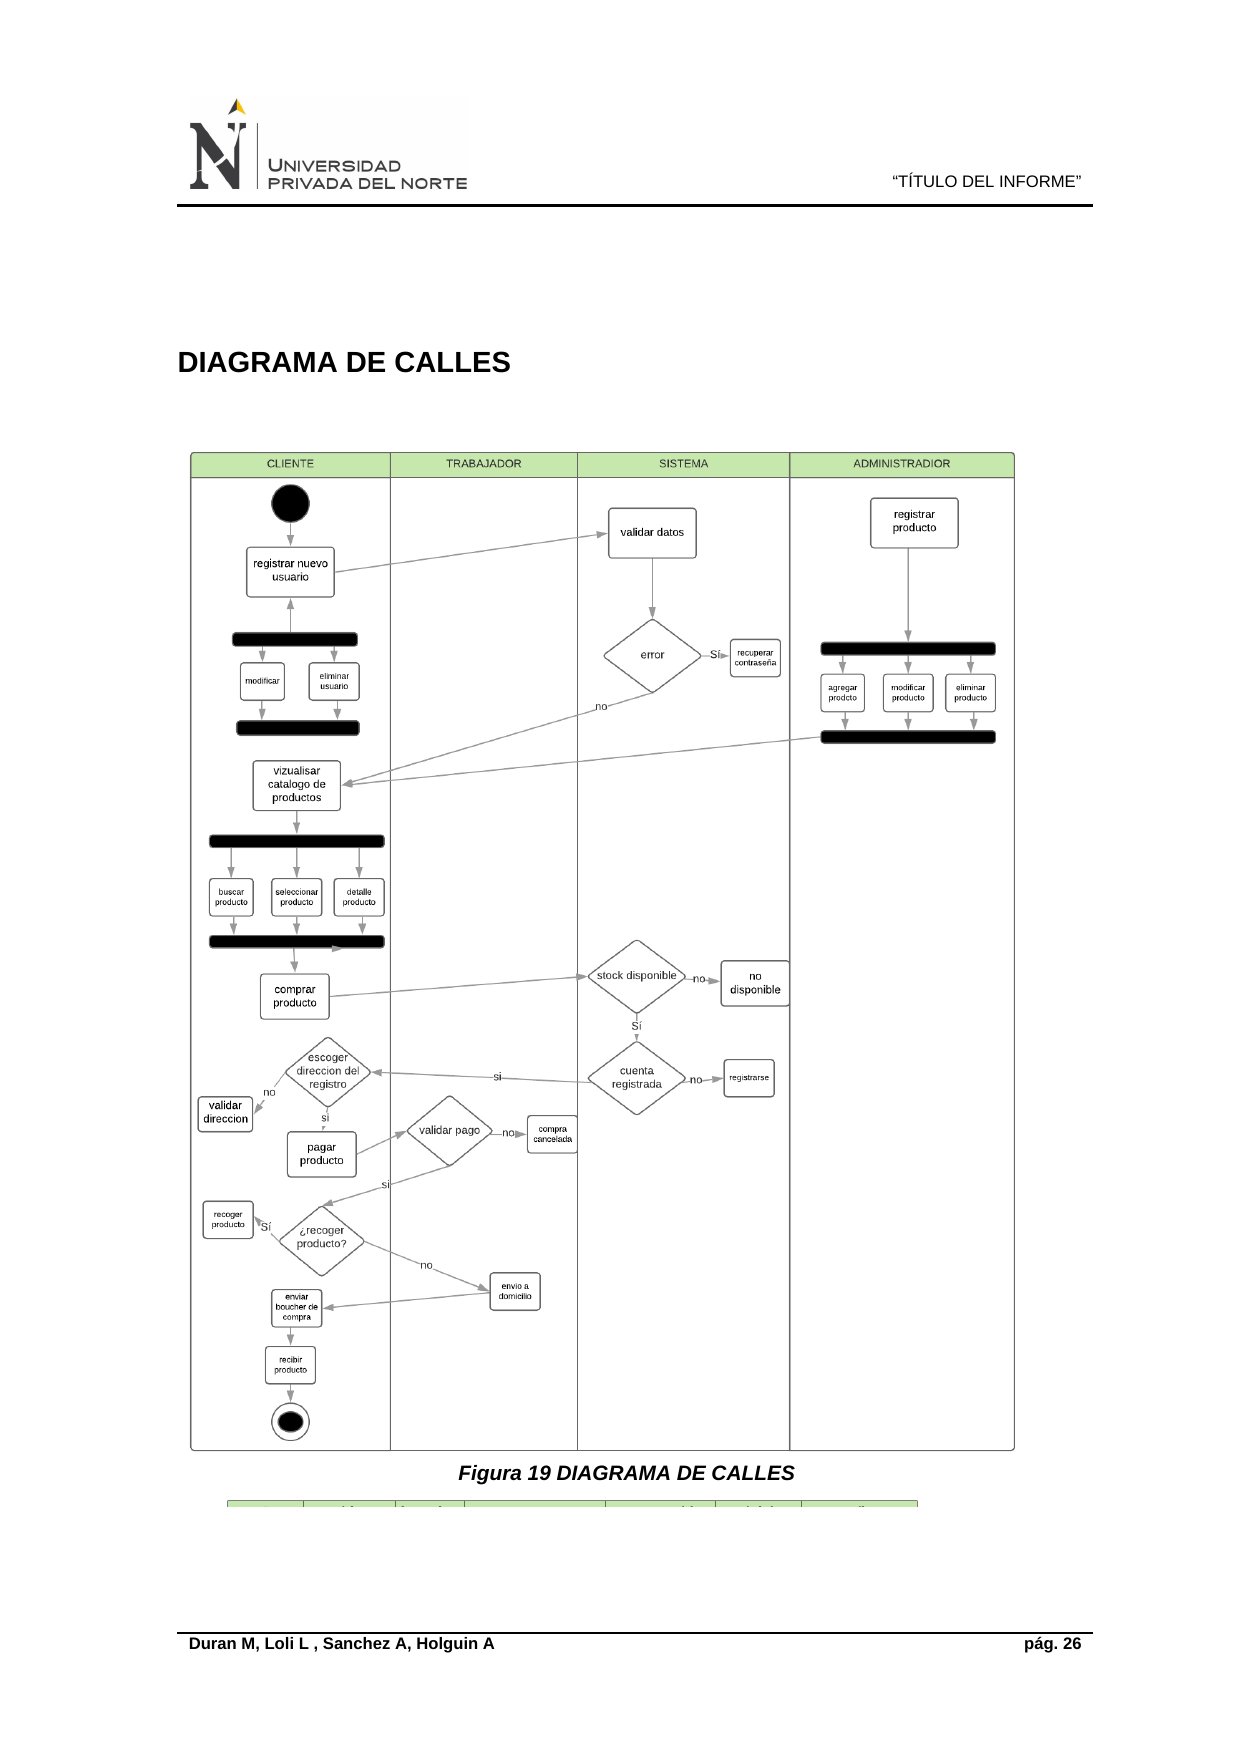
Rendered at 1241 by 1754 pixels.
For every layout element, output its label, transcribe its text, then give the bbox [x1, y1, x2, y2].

picture [188, 95, 469, 191]
picture [143, 413, 1059, 1507]
text DIAGRAMA DE CALLES [177, 346, 1092, 379]
